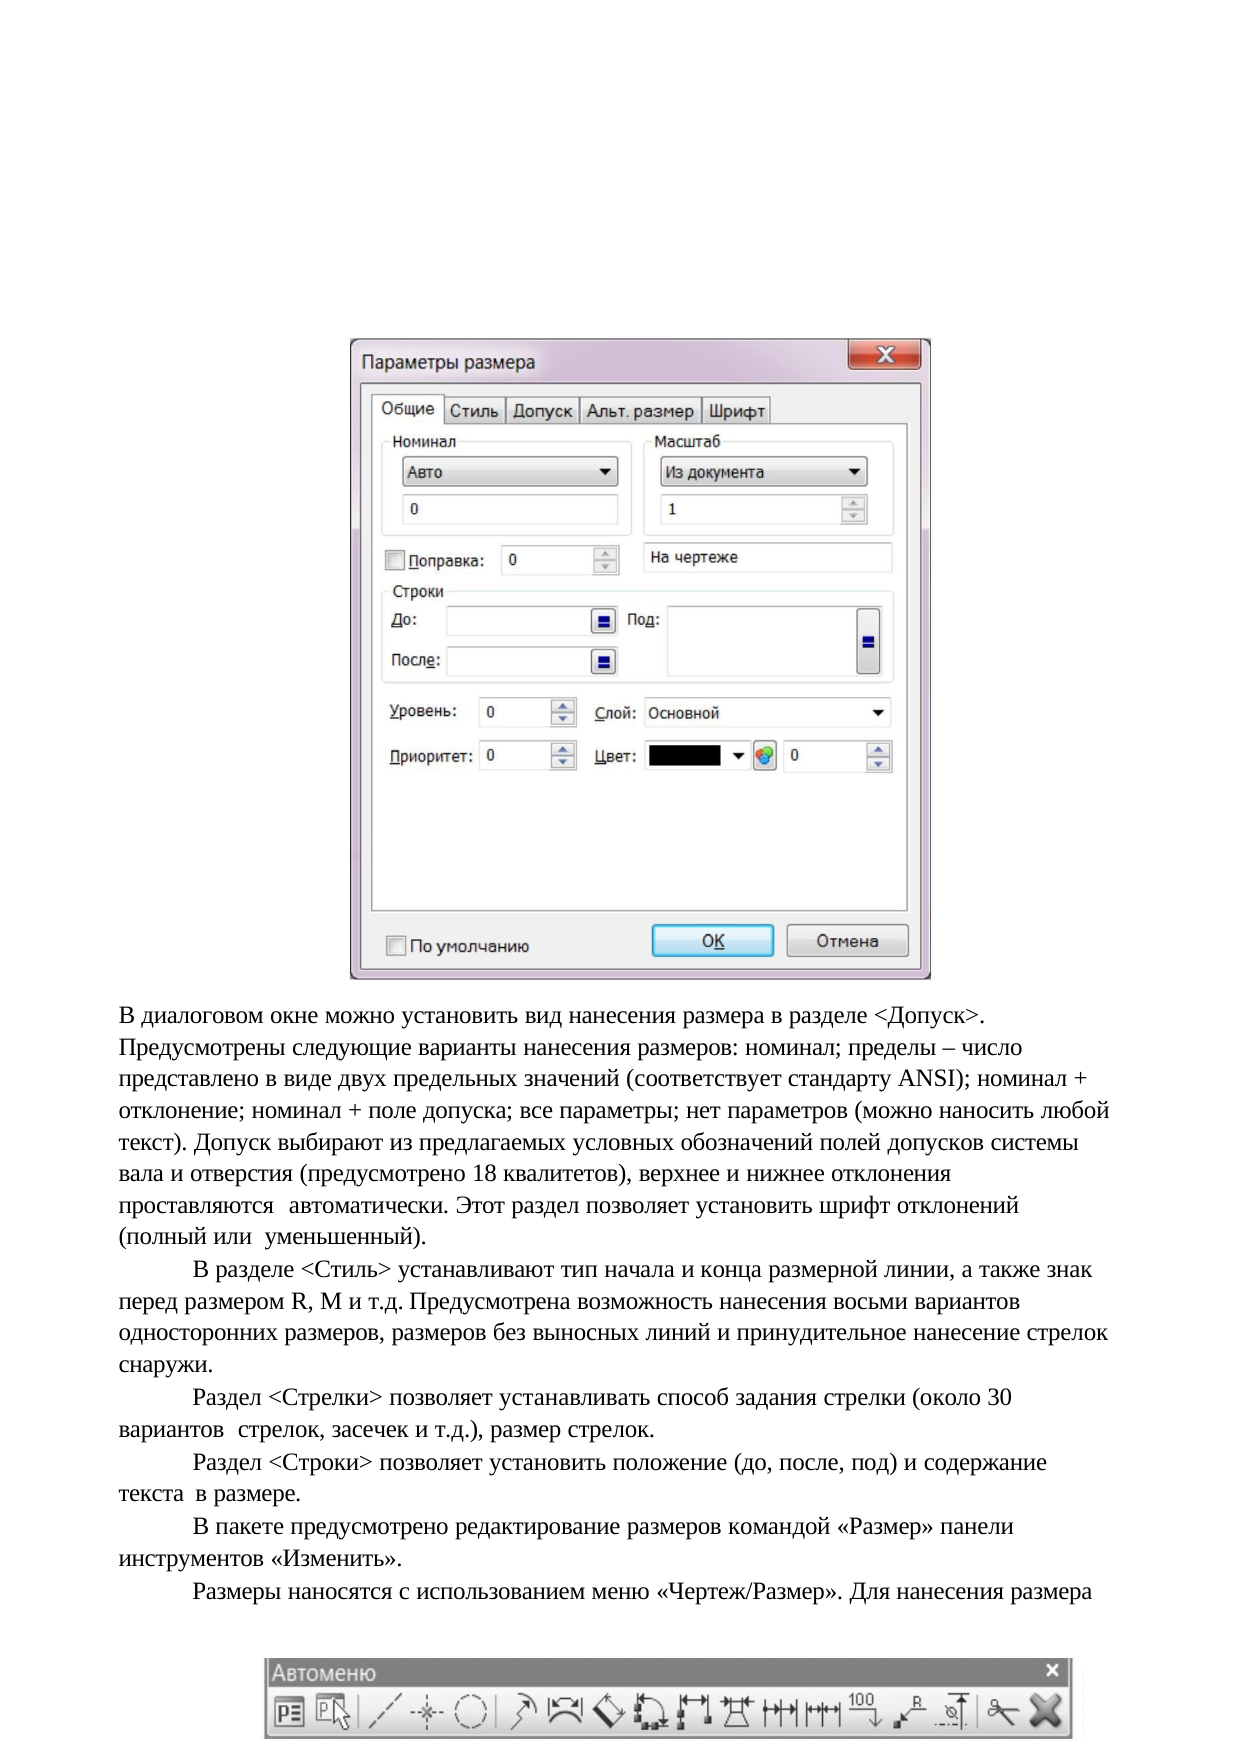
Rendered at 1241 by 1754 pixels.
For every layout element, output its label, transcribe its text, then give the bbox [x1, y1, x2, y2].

picture [255, 1656, 1084, 1742]
text Размеры наносятся с использованием меню «Чертеж/Размер». Для нанесения размера [192, 1576, 1132, 1604]
text Раздел <Строки> позволяет установить положение (до, после, под) и содержание текста в размере. [118, 1447, 1111, 1507]
text Раздел <Стрелки> позволяет устанавливать способ задания стрелки (около 30 вариантов стрелок, засечек и т.д.), размер стрелок. [118, 1382, 1120, 1442]
text В пакете предусмотрено редактирование размеров командой «Размер» панели инструментов «Изменить». [118, 1511, 1111, 1572]
picture [348, 337, 933, 982]
text В разделе <Стиль> устанавливают тип начала и конца размерной линии, а также знак перед размером R, M и т.д. Предусмотрена возможность нанесения восьми вариантов односторонних размеров, размеров без выносных линий и принудительное нанесение стрелок снаружи. [118, 1254, 1111, 1378]
text В диалоговом окне можно установить вид нанесения размера в разделе <Допуск>. Предусмотрены следующие варианты нанесения размеров: номинал; пределы – число представлено в виде двух предельных значений (соответствует стандарту ANSI); номинал + отклонение; номинал + поле допуска; все параметры; нет параметров (можно наносить любой текст). Допуск выбирают из предлагаемых условных обозначений полей допусков системы вала и отверстия (предусмотрено 18 квалитетов), верхнее и нижнее отклонения проставляются автоматически. Этот раздел позволяет установить шрифт отклонений (полный или уменьшенный). [118, 1000, 1111, 1250]
